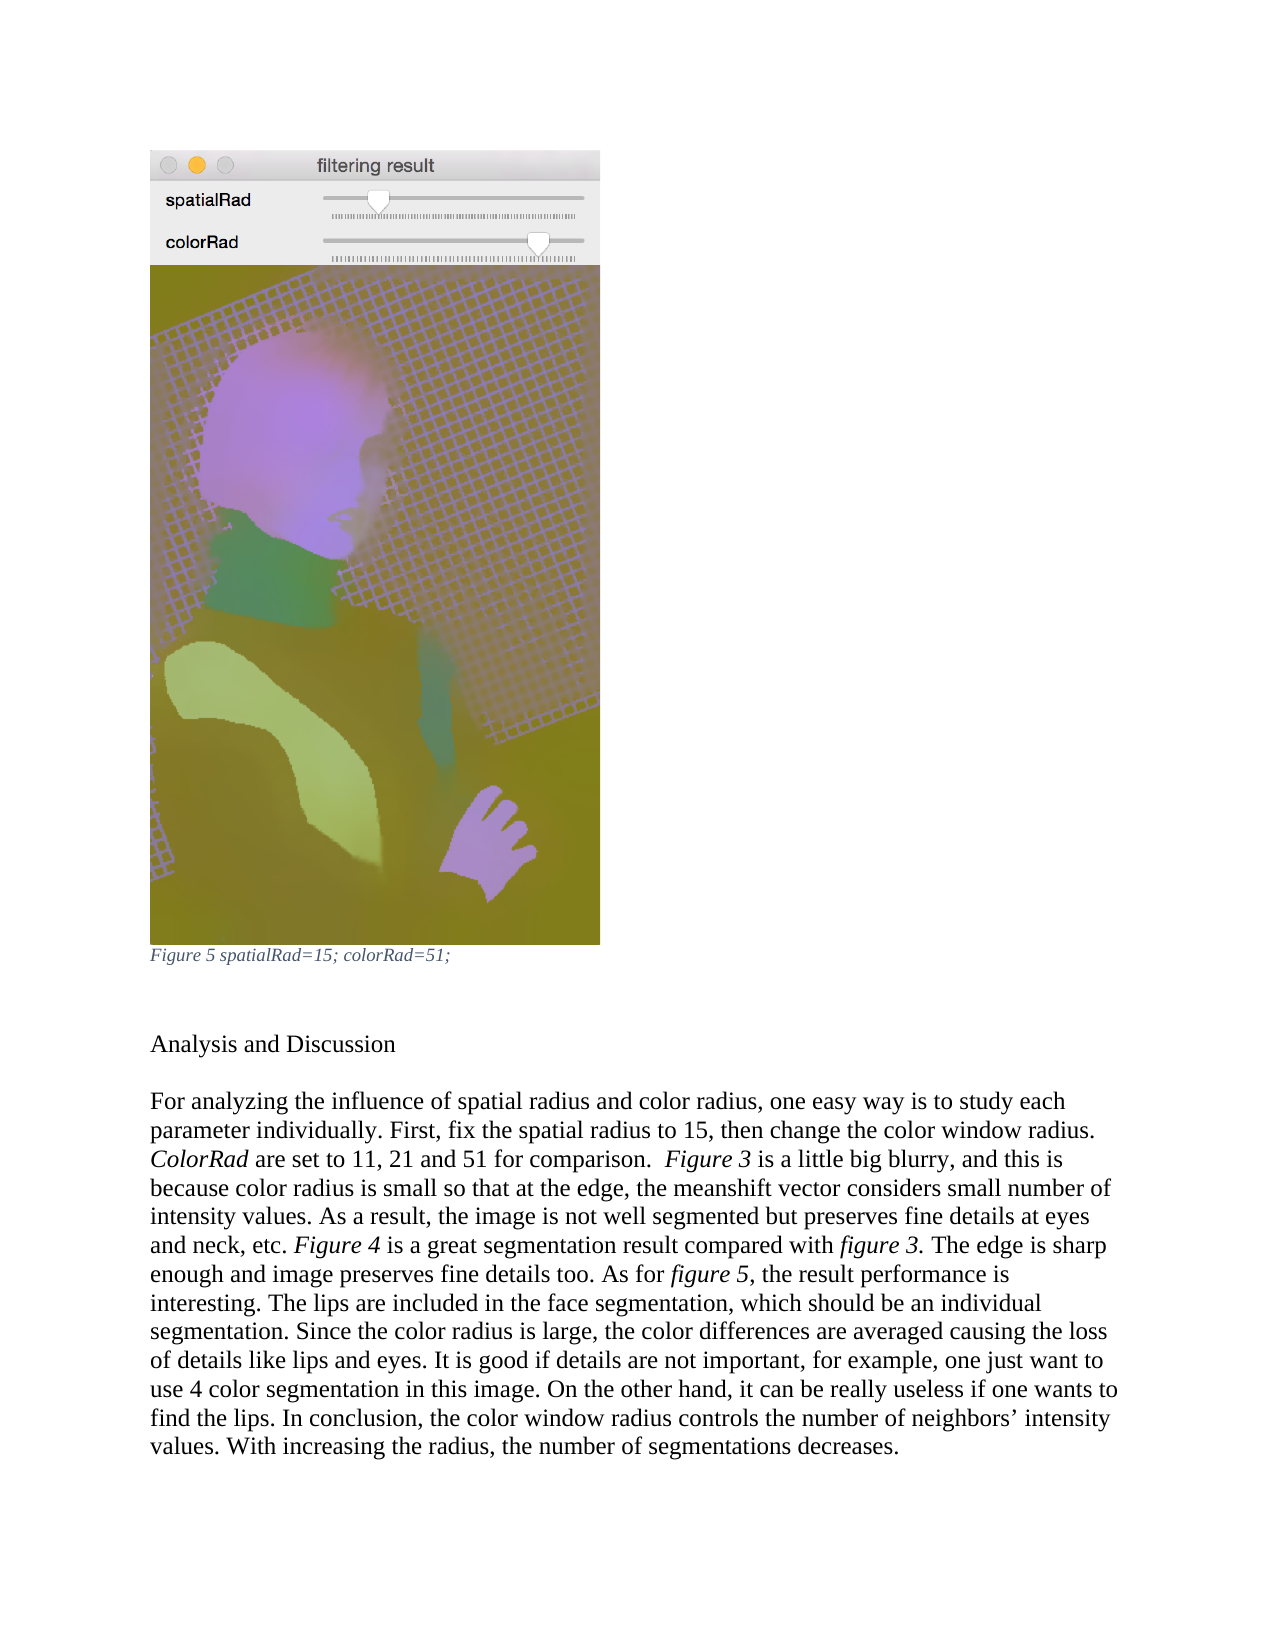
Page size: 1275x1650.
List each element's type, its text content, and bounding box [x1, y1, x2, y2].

subtitle Analysis and Discussion [150, 1029, 1125, 1058]
text Figure 5 spatialRad=15; colorRad=51; [150, 944, 1125, 966]
text For analyzing the influence of spatial radius and color radius, one easy way is to study each parameter individually. First, fix the spatial radius to 15, then change the color window radius. ColorRad are set to 11, 21 and 51 for comparison. Figure 3 is a little big blurry, and this is because color radius is small so that at the edge, the meanshift vector considers small number of intensity values. As a result, the image is not well segmented but preserves fine details at eyes and neck, etc. Figure 4 is a great segmentation result compared with figure 3. The edge is sharp enough and image preserves fine details too. As for figure 5, the result performance is interesting. The lips are included in the face segmentation, which should be an individual segmentation. Since the color radius is large, the color differences are averaged causing the loss of details like lips and eyes. It is good if details are not important, for example, one just want to use 4 color segmentation in this image. On the other hand, it can be really useless if one wants to find the lips. In conclusion, the color window radius controls the number of neighbors’ intensity values. With increasing the radius, the number of segmentations decreases. [150, 1086, 1125, 1460]
picture [150, 150, 600, 945]
